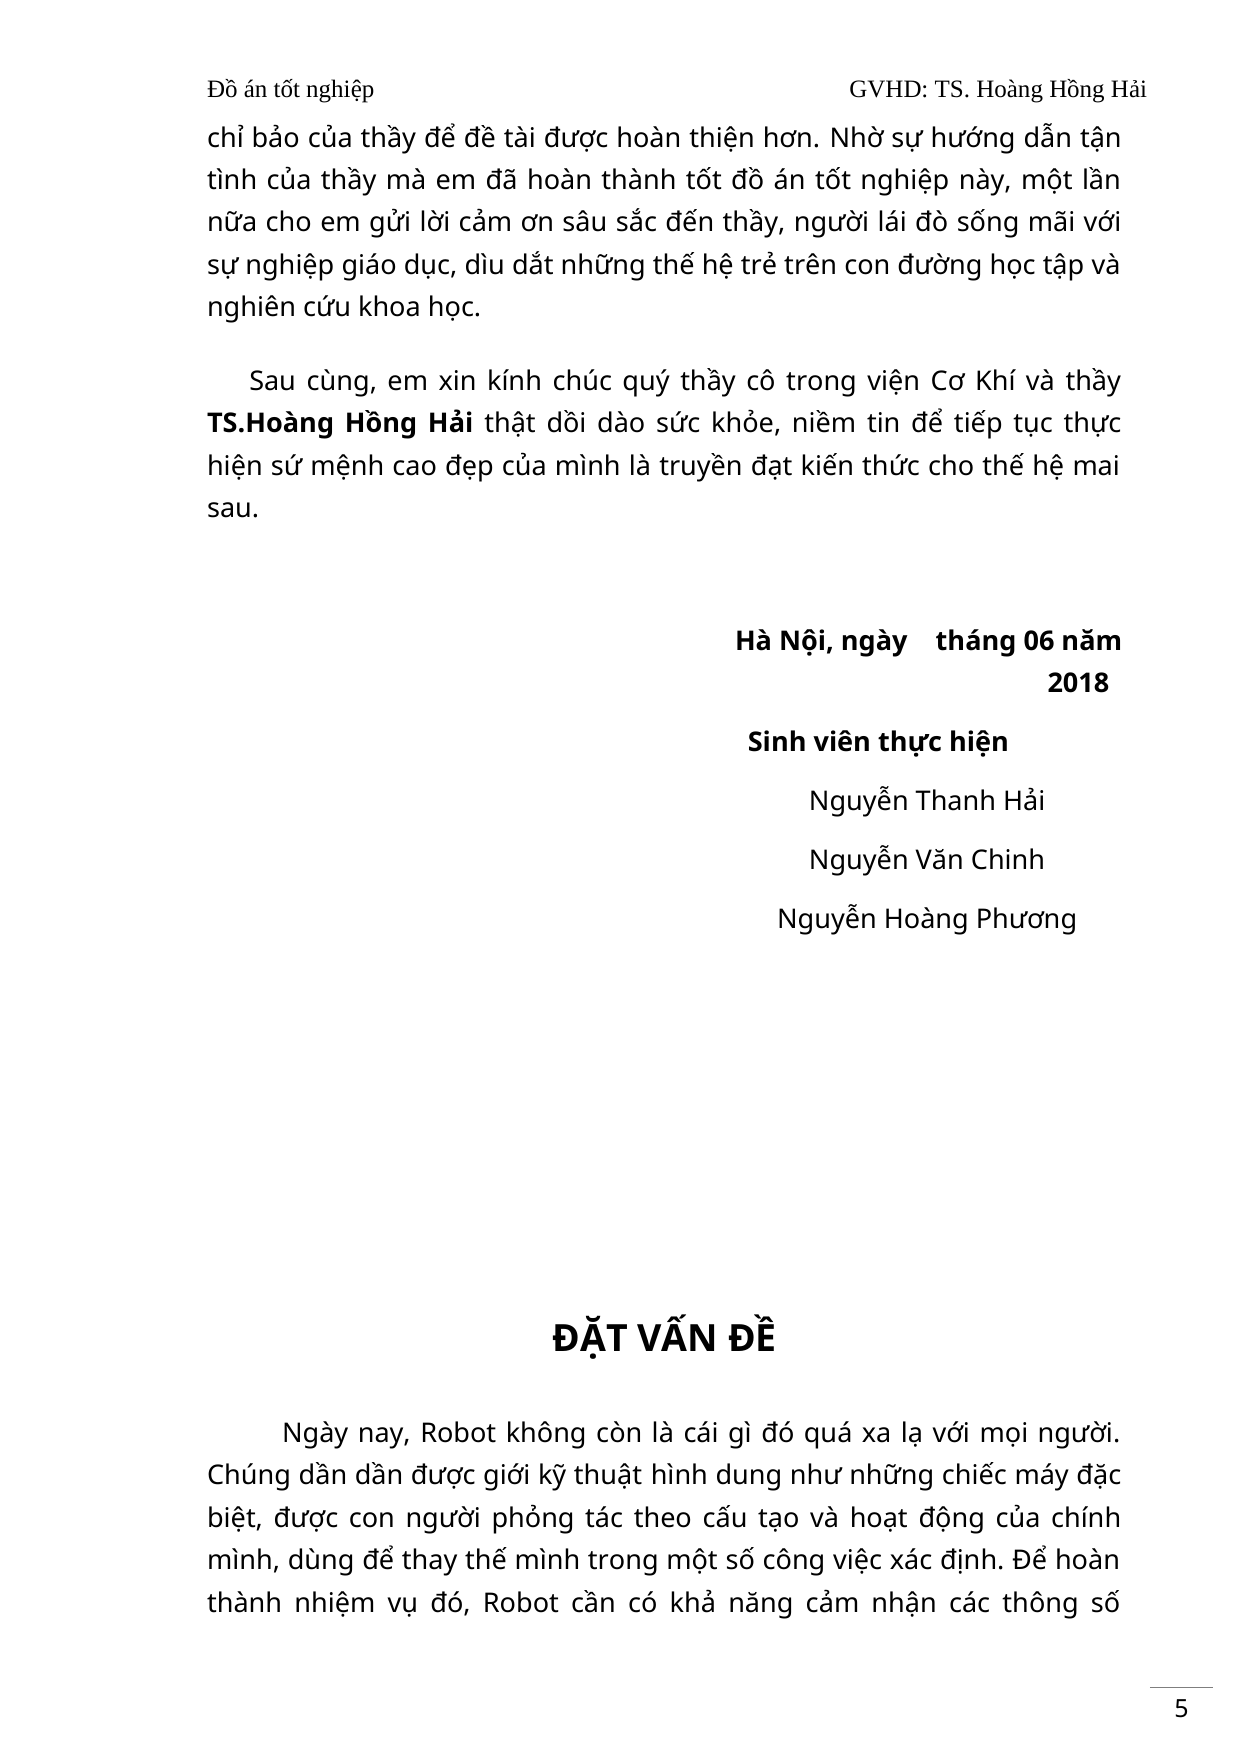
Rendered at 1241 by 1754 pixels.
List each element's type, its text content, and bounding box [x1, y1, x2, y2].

text Nguyễn Văn Chinh [657, 841, 1122, 878]
text Nguyễn Thanh Hải [657, 782, 1122, 819]
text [207, 118, 1122, 324]
text Sau cùng, em xin kính chúc quý thầy cô trong viện Cơ Khí và thầy TS.Hoàng Hồng Hải thật dồi dào sức khỏe, niềm tin để tiếp tục thực hiện sứ mệnh cao đẹp của mình là truyền đạt kiến thức cho thế hệ mai sau. [207, 361, 1122, 525]
subtitle ĐẶT VẤN ĐỀ [207, 1311, 1122, 1362]
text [207, 1413, 1122, 1620]
text Sinh viên thực hiện [207, 723, 1122, 759]
text Nguyễn Hoàng Phương [732, 900, 1122, 937]
text Hà Nội, ngày tháng 06 năm 2018 [282, 621, 1122, 701]
